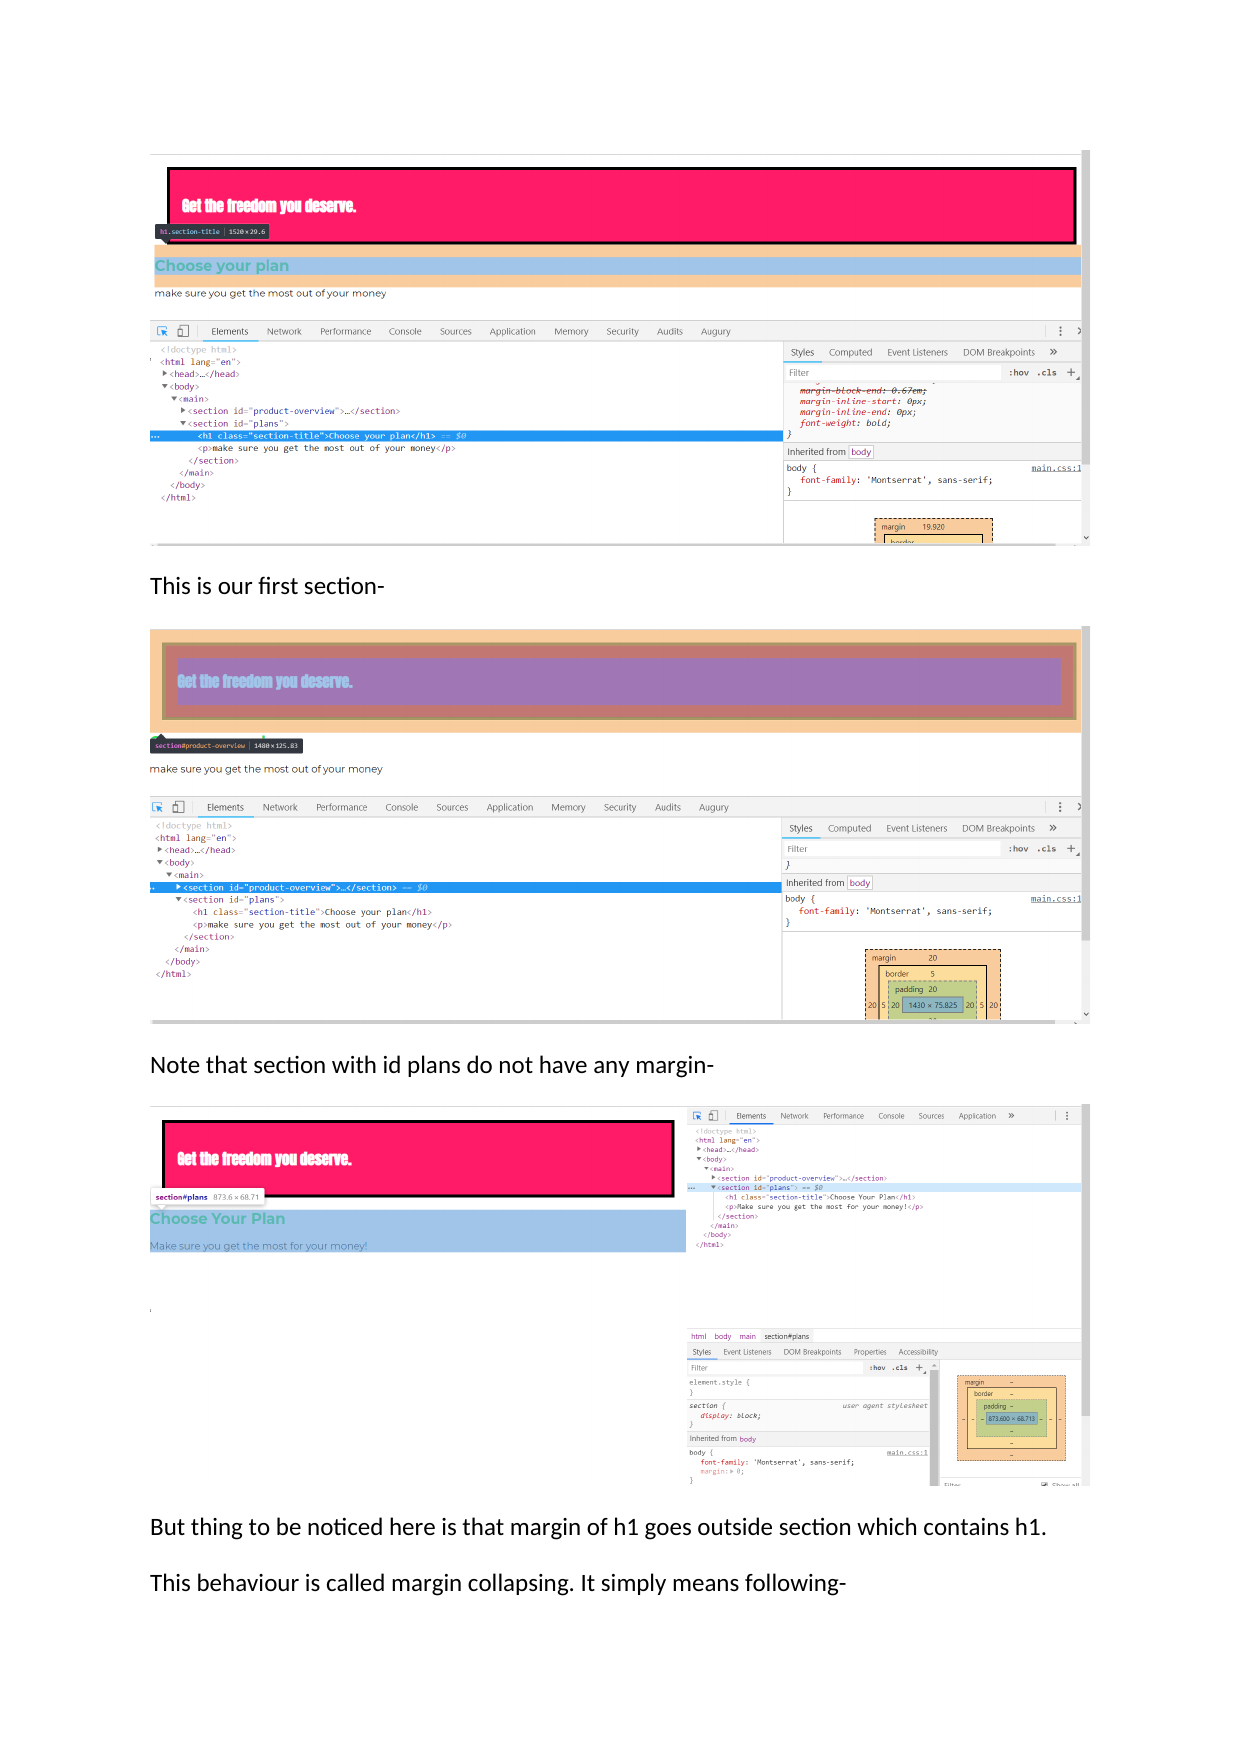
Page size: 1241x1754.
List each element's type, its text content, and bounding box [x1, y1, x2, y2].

text But thing to be noticed here is that margin of h1 goes outside section which contains h1. [150, 1511, 1090, 1541]
picture [150, 150, 1091, 546]
picture [150, 626, 1091, 1024]
text This behaviour is called margin collapsing. It simply means following- [150, 1567, 1090, 1597]
text Note that section with id plans do not have any margin- [150, 1049, 1090, 1079]
text This is our first section- [150, 571, 1090, 601]
picture [150, 1104, 1091, 1486]
